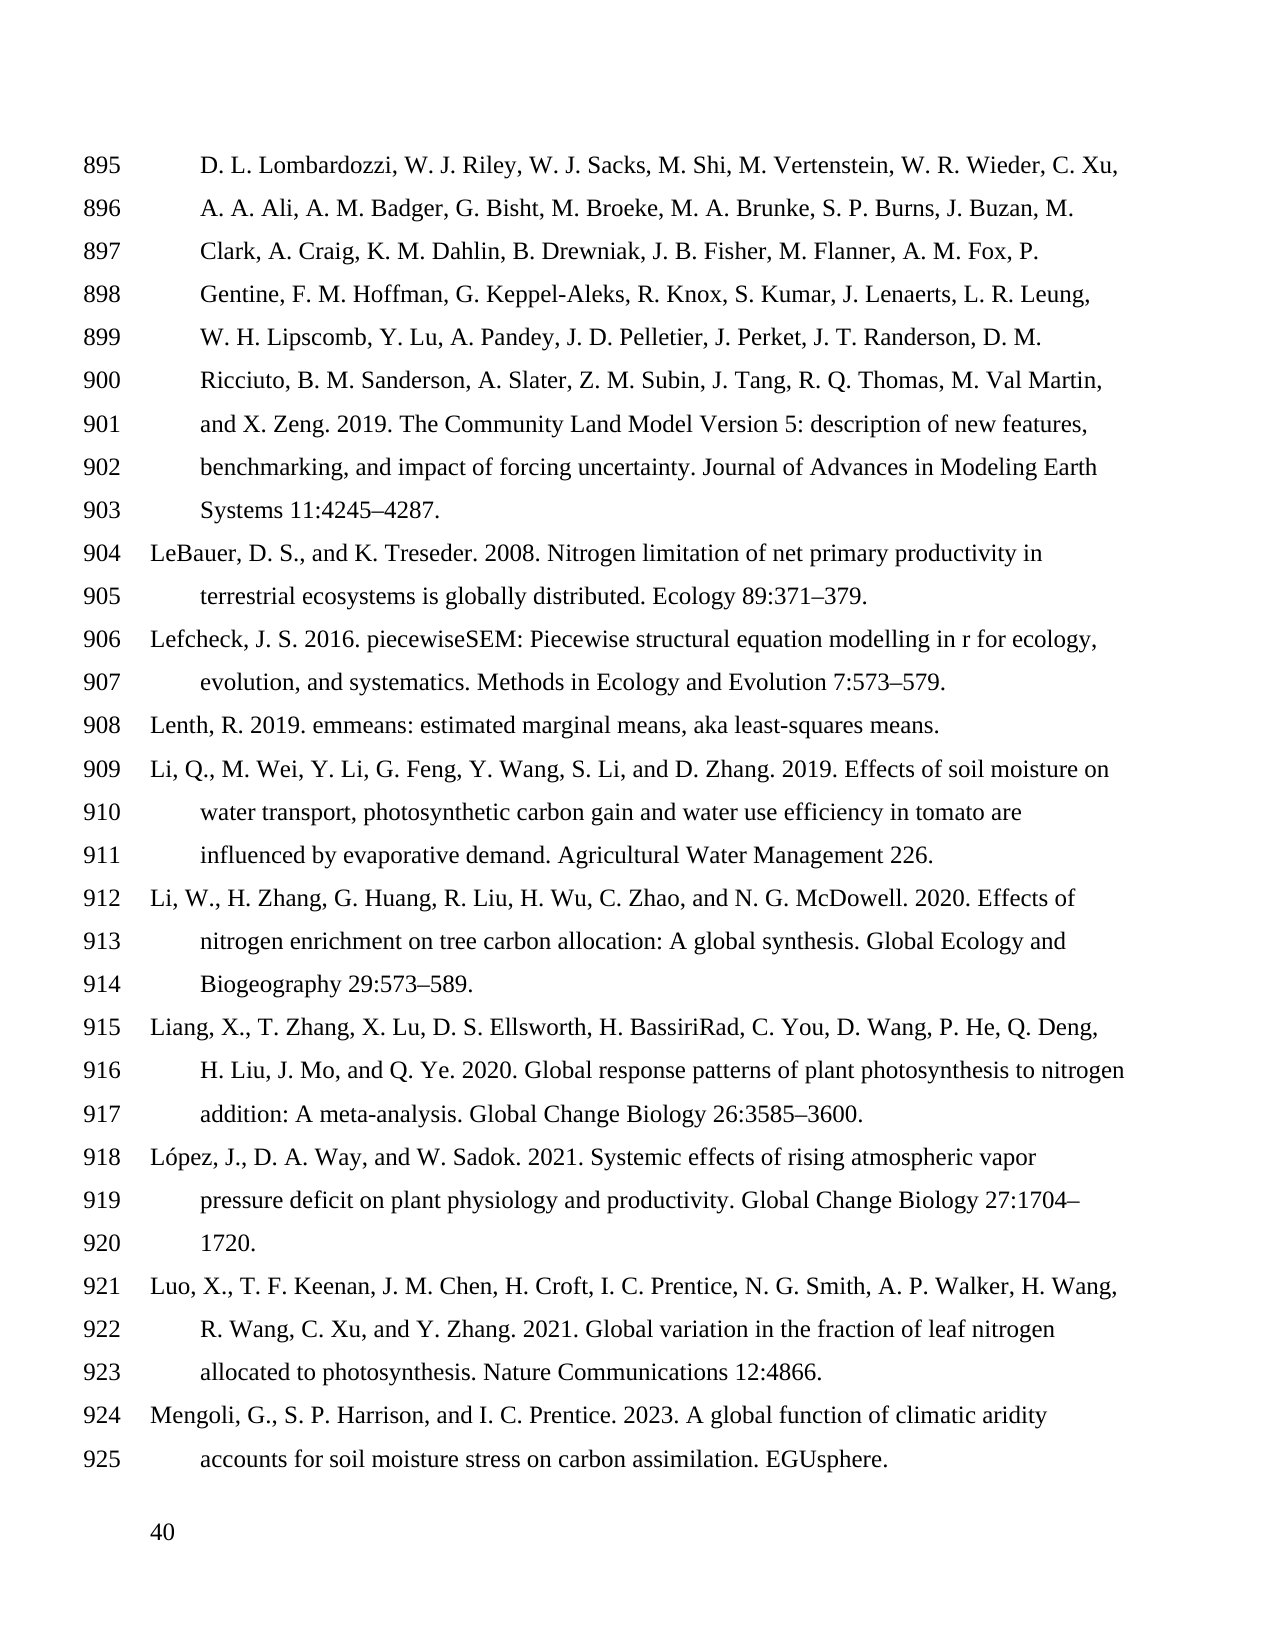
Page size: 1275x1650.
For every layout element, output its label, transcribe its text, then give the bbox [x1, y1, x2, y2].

text Liang, X., T. Zhang, X. Lu, D. S. Ellsworth, H. BassiriRad, C. You, D. Wang, P. He, Q. Deng, H. Liu, J. Mo, and Q. Ye. 2020. Global response patterns of plant photosynthesis to nitrogen addition: A meta‐analysis. Global Change Biology 26:3585–3600. [150, 1012, 1125, 1127]
text Lefcheck, J. S. 2016. piecewiseSEM: Piecewise structural equation modelling in r for ecology, evolution, and systematics. Methods in Ecology and Evolution 7:573–579. [150, 624, 1125, 696]
text Luo, X., T. F. Keenan, J. M. Chen, H. Croft, I. C. Prentice, N. G. Smith, A. P. Walker, H. Wang, R. Wang, C. Xu, and Y. Zhang. 2021. Global variation in the fraction of leaf nitrogen allocated to photosynthesis. Nature Communications 12:4866. [150, 1271, 1125, 1386]
text Lenth, R. 2019. emmeans: estimated marginal means, aka least-squares means. [150, 711, 1125, 739]
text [150, 150, 1125, 524]
text LeBauer, D. S., and K. Treseder. 2008. Nitrogen limitation of net primary productivity in terrestrial ecosystems is globally distributed. Ecology 89:371–379. [150, 538, 1125, 610]
text Li, W., H. Zhang, G. Huang, R. Liu, H. Wu, C. Zhao, and N. G. McDowell. 2020. Effects of nitrogen enrichment on tree carbon allocation: A global synthesis. Global Ecology and Biogeography 29:573–589. [150, 883, 1125, 998]
text López, J., D. A. Way, and W. Sadok. 2021. Systemic effects of rising atmospheric vapor pressure deficit on plant physiology and productivity. Global Change Biology 27:1704–1720. [150, 1142, 1125, 1257]
text Mengoli, G., S. P. Harrison, and I. C. Prentice. 2023. A global function of climatic aridity accounts for soil moisture stress on carbon assimilation. EGUsphere. [150, 1401, 1125, 1472]
text Li, Q., M. Wei, Y. Li, G. Feng, Y. Wang, S. Li, and D. Zhang. 2019. Effects of soil moisture on water transport, photosynthetic carbon gain and water use efficiency in tomato are influenced by evaporative demand. Agricultural Water Management 226. [150, 754, 1125, 869]
